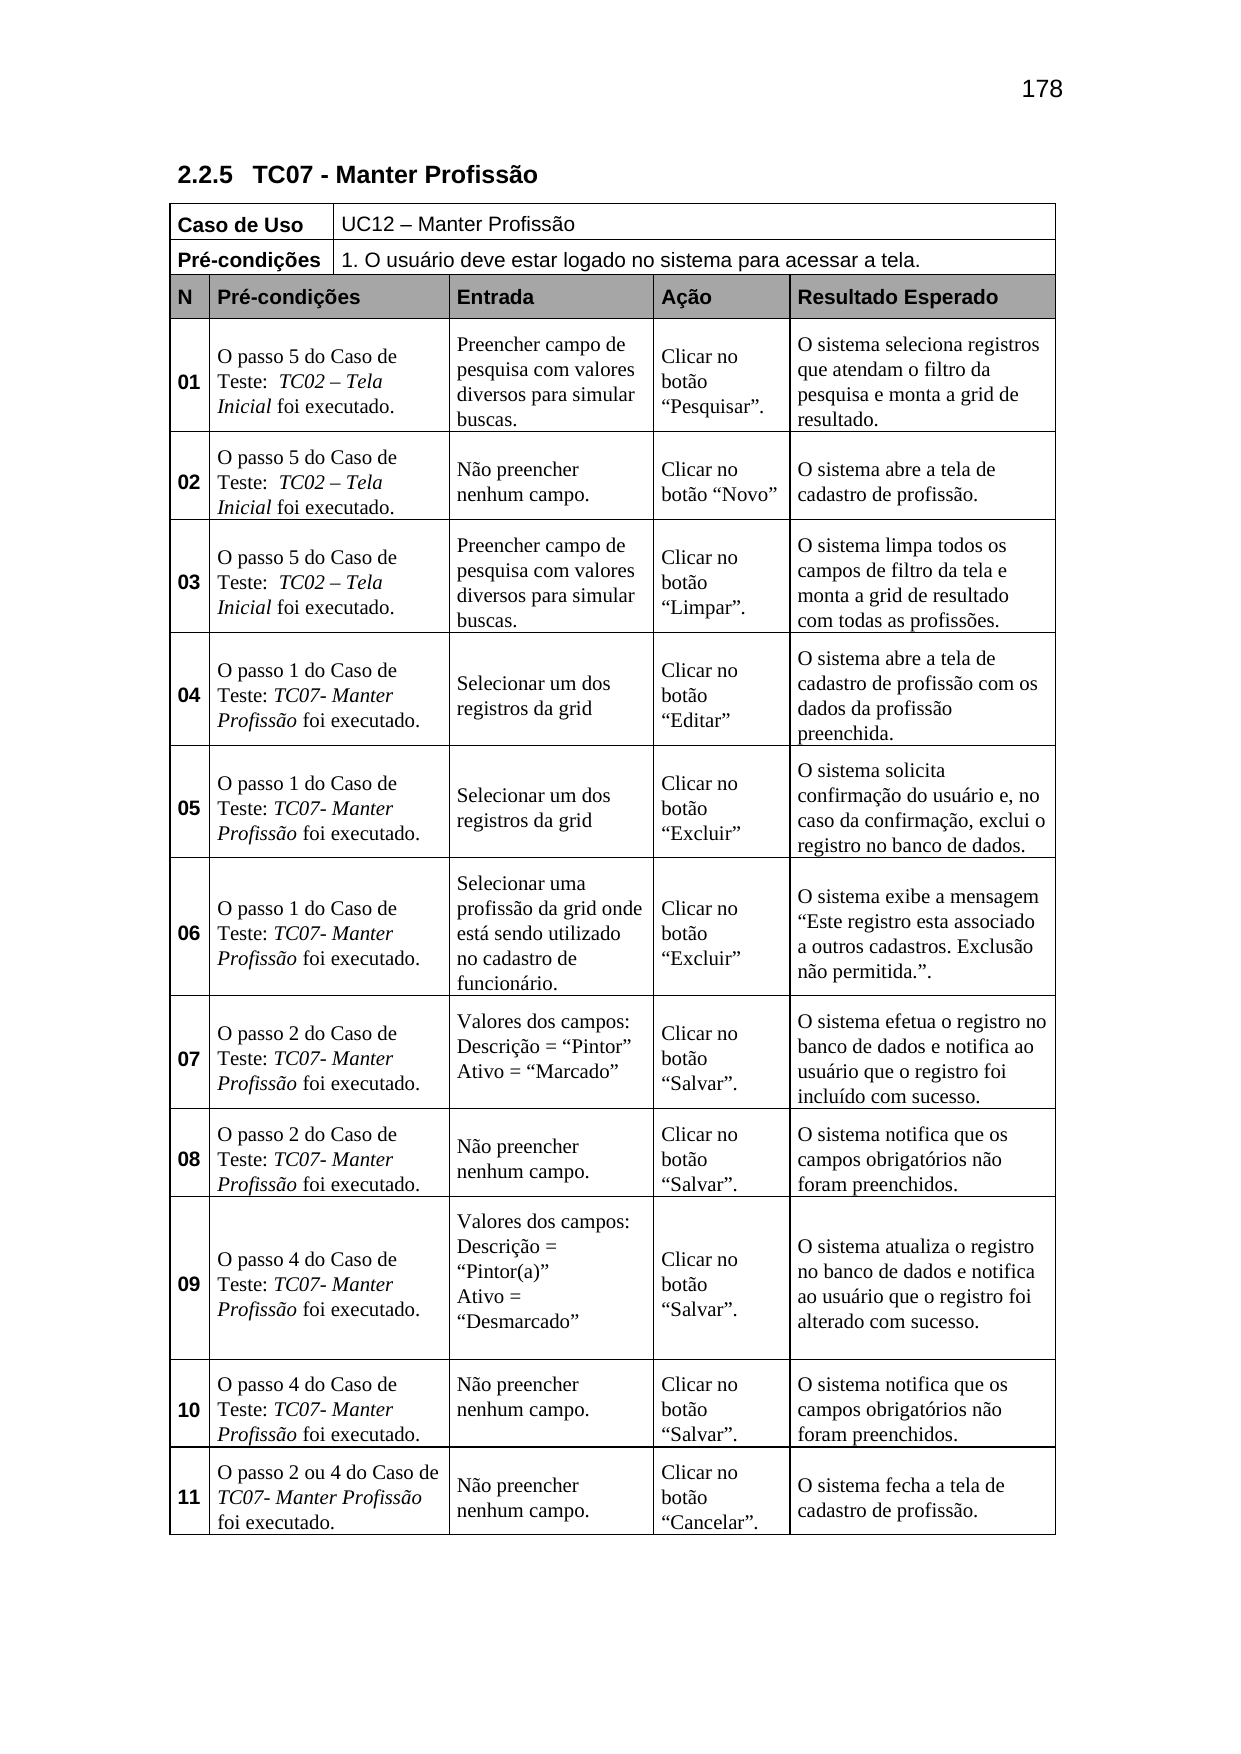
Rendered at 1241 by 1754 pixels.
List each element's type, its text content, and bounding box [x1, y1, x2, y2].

text TC07 - Manter Profissão [177, 160, 1063, 189]
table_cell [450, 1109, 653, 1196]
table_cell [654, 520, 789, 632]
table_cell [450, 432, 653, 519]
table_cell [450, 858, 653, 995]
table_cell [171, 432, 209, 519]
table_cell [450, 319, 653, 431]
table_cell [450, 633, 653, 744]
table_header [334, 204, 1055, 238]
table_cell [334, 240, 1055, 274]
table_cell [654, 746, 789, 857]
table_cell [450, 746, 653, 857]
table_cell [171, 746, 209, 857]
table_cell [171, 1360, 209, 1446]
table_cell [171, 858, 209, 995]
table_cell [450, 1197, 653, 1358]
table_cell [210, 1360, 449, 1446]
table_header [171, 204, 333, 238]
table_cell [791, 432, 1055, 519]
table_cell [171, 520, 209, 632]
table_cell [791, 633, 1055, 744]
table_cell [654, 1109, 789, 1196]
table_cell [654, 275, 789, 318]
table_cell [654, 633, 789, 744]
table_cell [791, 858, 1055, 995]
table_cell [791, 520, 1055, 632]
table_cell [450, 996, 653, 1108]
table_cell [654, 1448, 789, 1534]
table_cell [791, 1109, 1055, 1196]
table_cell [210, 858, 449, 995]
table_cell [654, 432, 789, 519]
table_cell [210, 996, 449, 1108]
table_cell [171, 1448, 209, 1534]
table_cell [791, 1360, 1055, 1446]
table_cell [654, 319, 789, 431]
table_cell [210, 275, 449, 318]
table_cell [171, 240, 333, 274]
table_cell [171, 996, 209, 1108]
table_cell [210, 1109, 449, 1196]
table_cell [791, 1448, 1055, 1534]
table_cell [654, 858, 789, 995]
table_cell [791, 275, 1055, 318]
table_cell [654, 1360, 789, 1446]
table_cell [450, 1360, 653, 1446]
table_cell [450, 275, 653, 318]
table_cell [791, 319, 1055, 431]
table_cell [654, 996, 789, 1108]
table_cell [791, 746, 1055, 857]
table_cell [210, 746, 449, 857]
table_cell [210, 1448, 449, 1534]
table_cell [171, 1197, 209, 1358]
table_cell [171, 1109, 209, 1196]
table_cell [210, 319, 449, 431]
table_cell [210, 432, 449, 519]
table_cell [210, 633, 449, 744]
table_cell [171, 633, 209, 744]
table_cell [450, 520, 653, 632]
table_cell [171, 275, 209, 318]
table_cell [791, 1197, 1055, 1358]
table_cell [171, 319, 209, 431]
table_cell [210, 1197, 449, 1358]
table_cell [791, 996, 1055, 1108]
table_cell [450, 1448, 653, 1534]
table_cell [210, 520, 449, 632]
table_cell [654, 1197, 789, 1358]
